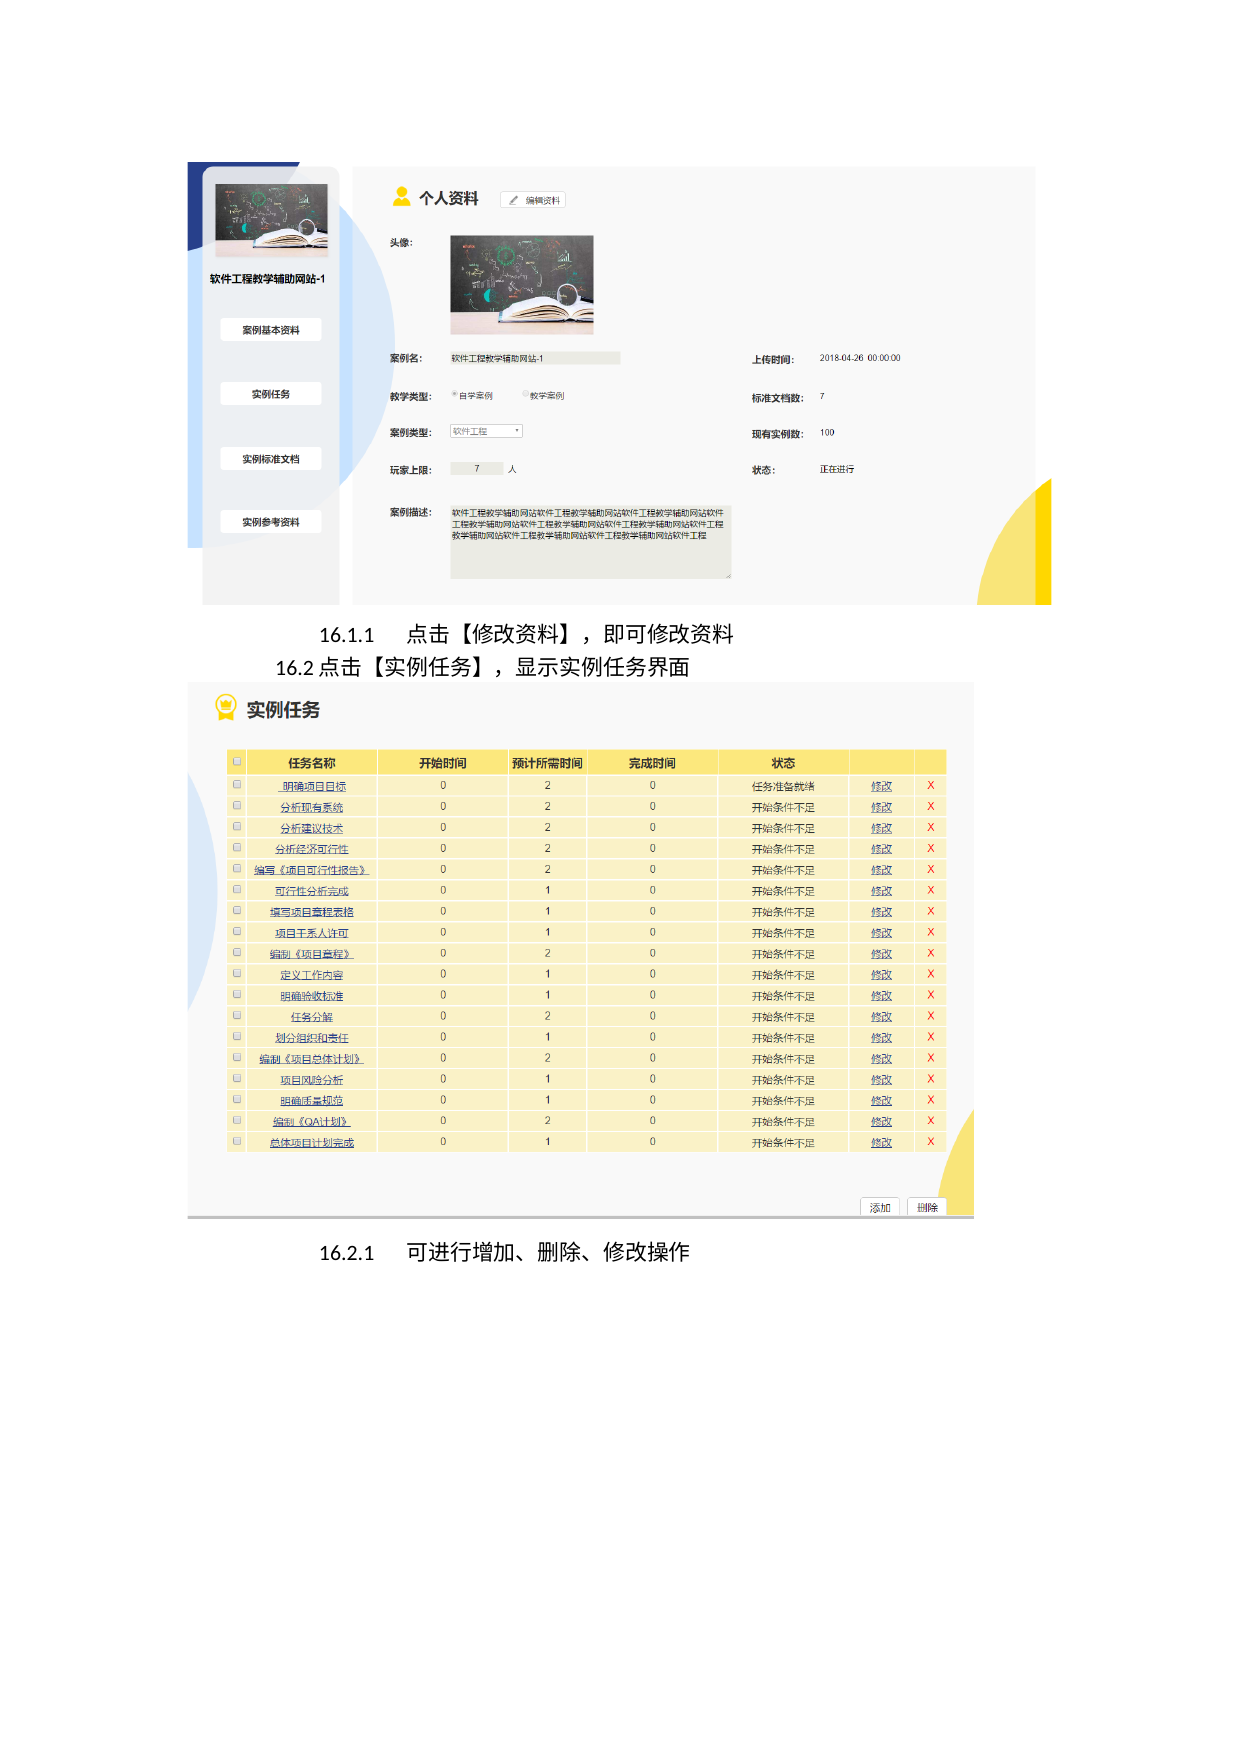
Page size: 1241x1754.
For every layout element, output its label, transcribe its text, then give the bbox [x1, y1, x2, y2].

text 16.1.1 点击【修改资料】，即可修改资料 [275, 617, 1053, 649]
picture [187, 682, 974, 1219]
text 16.2 点击【实例任务】，显示实例任务界面 [231, 649, 1053, 682]
picture [187, 162, 1052, 605]
text 16.2.1 可进行增加、删除、修改操作 [275, 1234, 1053, 1267]
